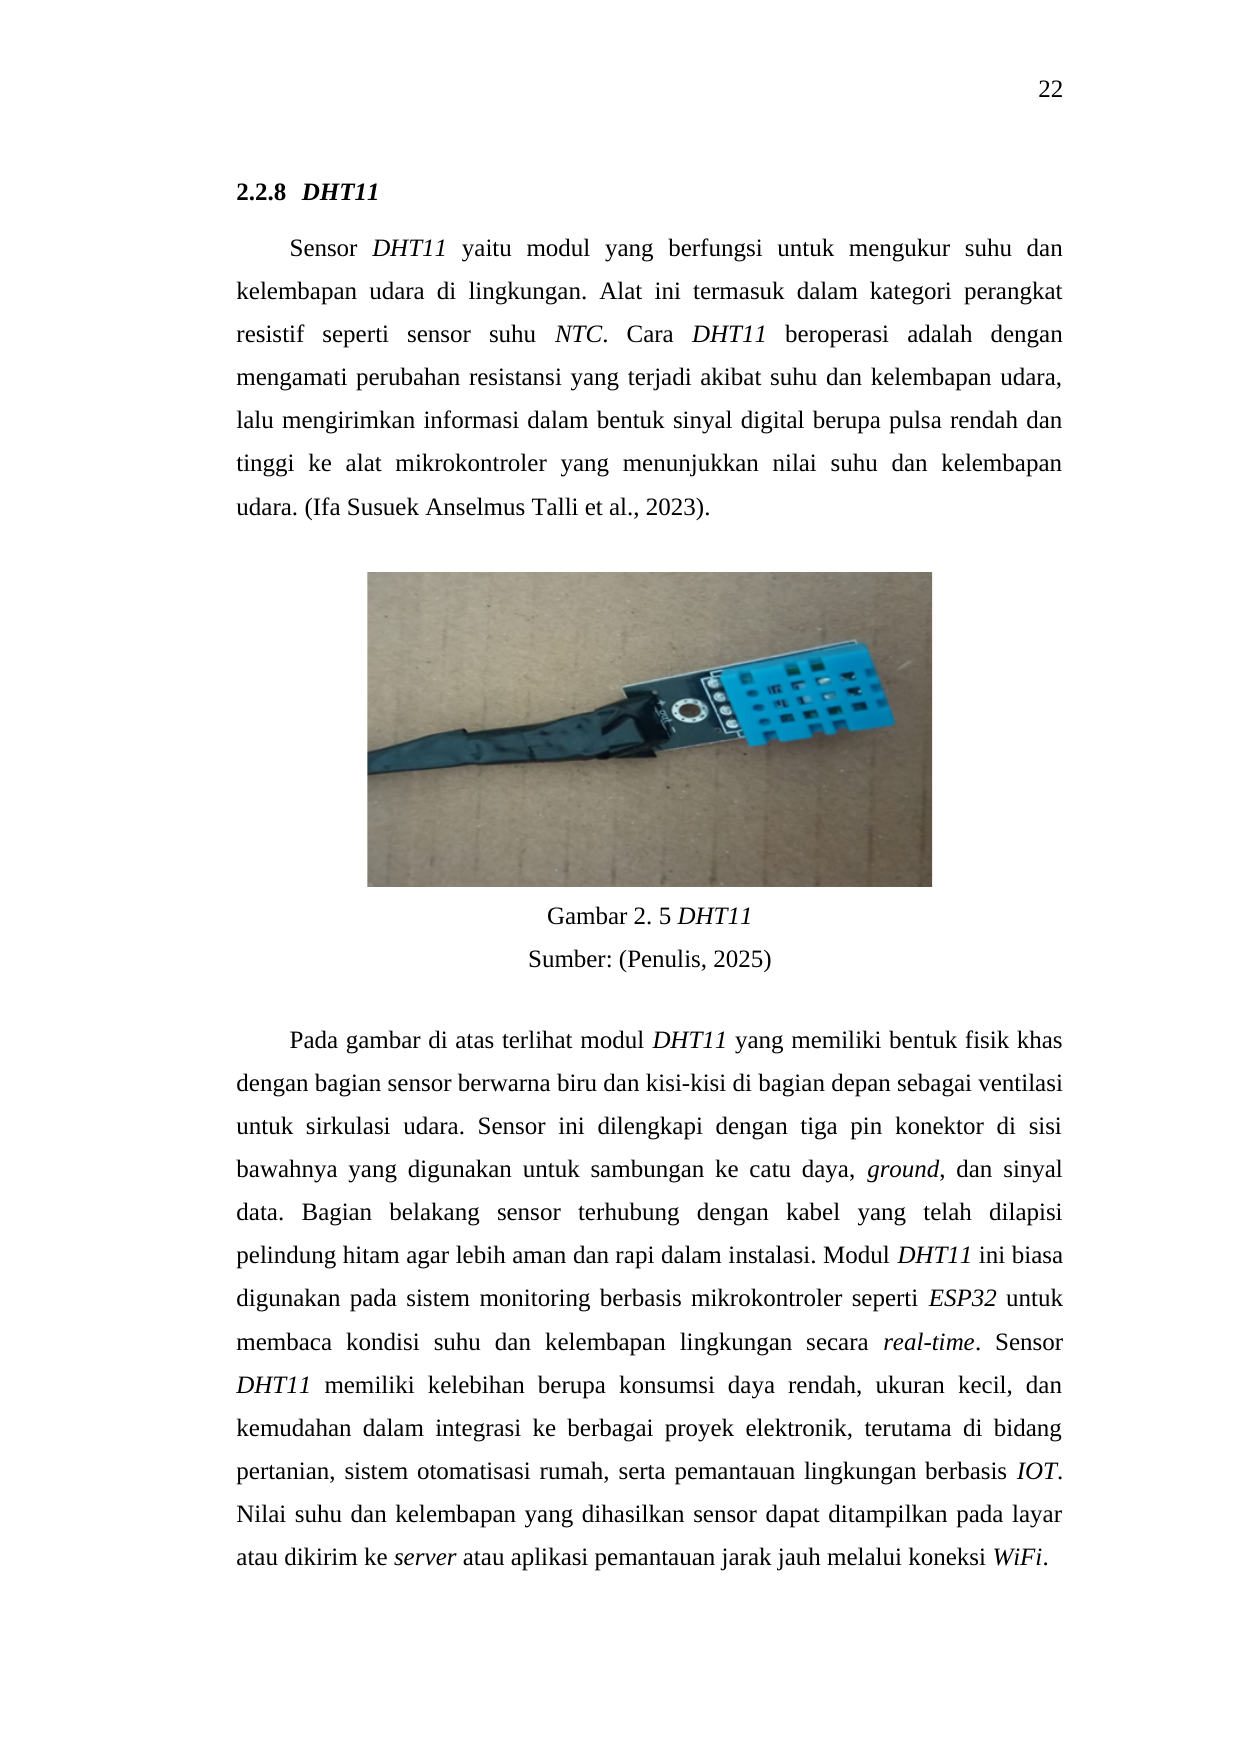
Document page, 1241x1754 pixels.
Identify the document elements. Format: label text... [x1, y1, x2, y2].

picture [367, 572, 933, 887]
text Gambar 2. 5 DHT11 [236, 901, 1063, 930]
text Sumber: (Penulis, 2025) [236, 944, 1063, 973]
text Sensor DHT11 yaitu modul yang berfungsi untuk mengukur suhu dan kelembapan udara di lingkungan. Alat ini termasuk dalam kategori perangkat resistif seperti sensor suhu NTC. Cara DHT11 beroperasi adalah dengan mengamati perubahan resistansi yang terjadi akibat suhu dan kelembapan udara, lalu mengirimkan informasi dalam bentuk sinyal digital berupa pulsa rendah dan tinggi ke alat mikrokontroler yang menunjukkan nilai suhu dan kelembapan udara. . [236, 233, 1063, 520]
text Pada gambar di atas terlihat modul DHT11 yang memiliki bentuk fisik khas dengan bagian sensor berwarna biru dan kisi-kisi di bagian depan sebagai ventilasi untuk sirkulasi udara. Sensor ini dilengkapi dengan tiga pin konektor di sisi bawahnya yang digunakan untuk sambungan ke catu daya, ground, dan sinyal data. Bagian belakang sensor terhubung dengan kabel yang telah dilapisi pelindung hitam agar lebih aman dan rapi dalam instalasi. Modul DHT11 ini biasa digunakan pada sistem monitoring berbasis mikrokontroler seperti ESP32 untuk membaca kondisi suhu dan kelembapan lingkungan secara real-time. Sensor DHT11 memiliki kelebihan berupa konsumsi daya rendah, ukuran kecil, dan kemudahan dalam integrasi ke berbagai proyek elektronik, terutama di bidang pertanian, sistem otomatisasi rumah, serta pemantauan lingkungan berbasis IOT. Nilai suhu dan kelembapan yang dihasilkan sensor dapat ditampilkan pada layar atau dikirim ke server atau aplikasi pemantauan jarak jauh melalui koneksi WiFi. [236, 1025, 1063, 1571]
subtitle DHT11 [236, 177, 1063, 206]
